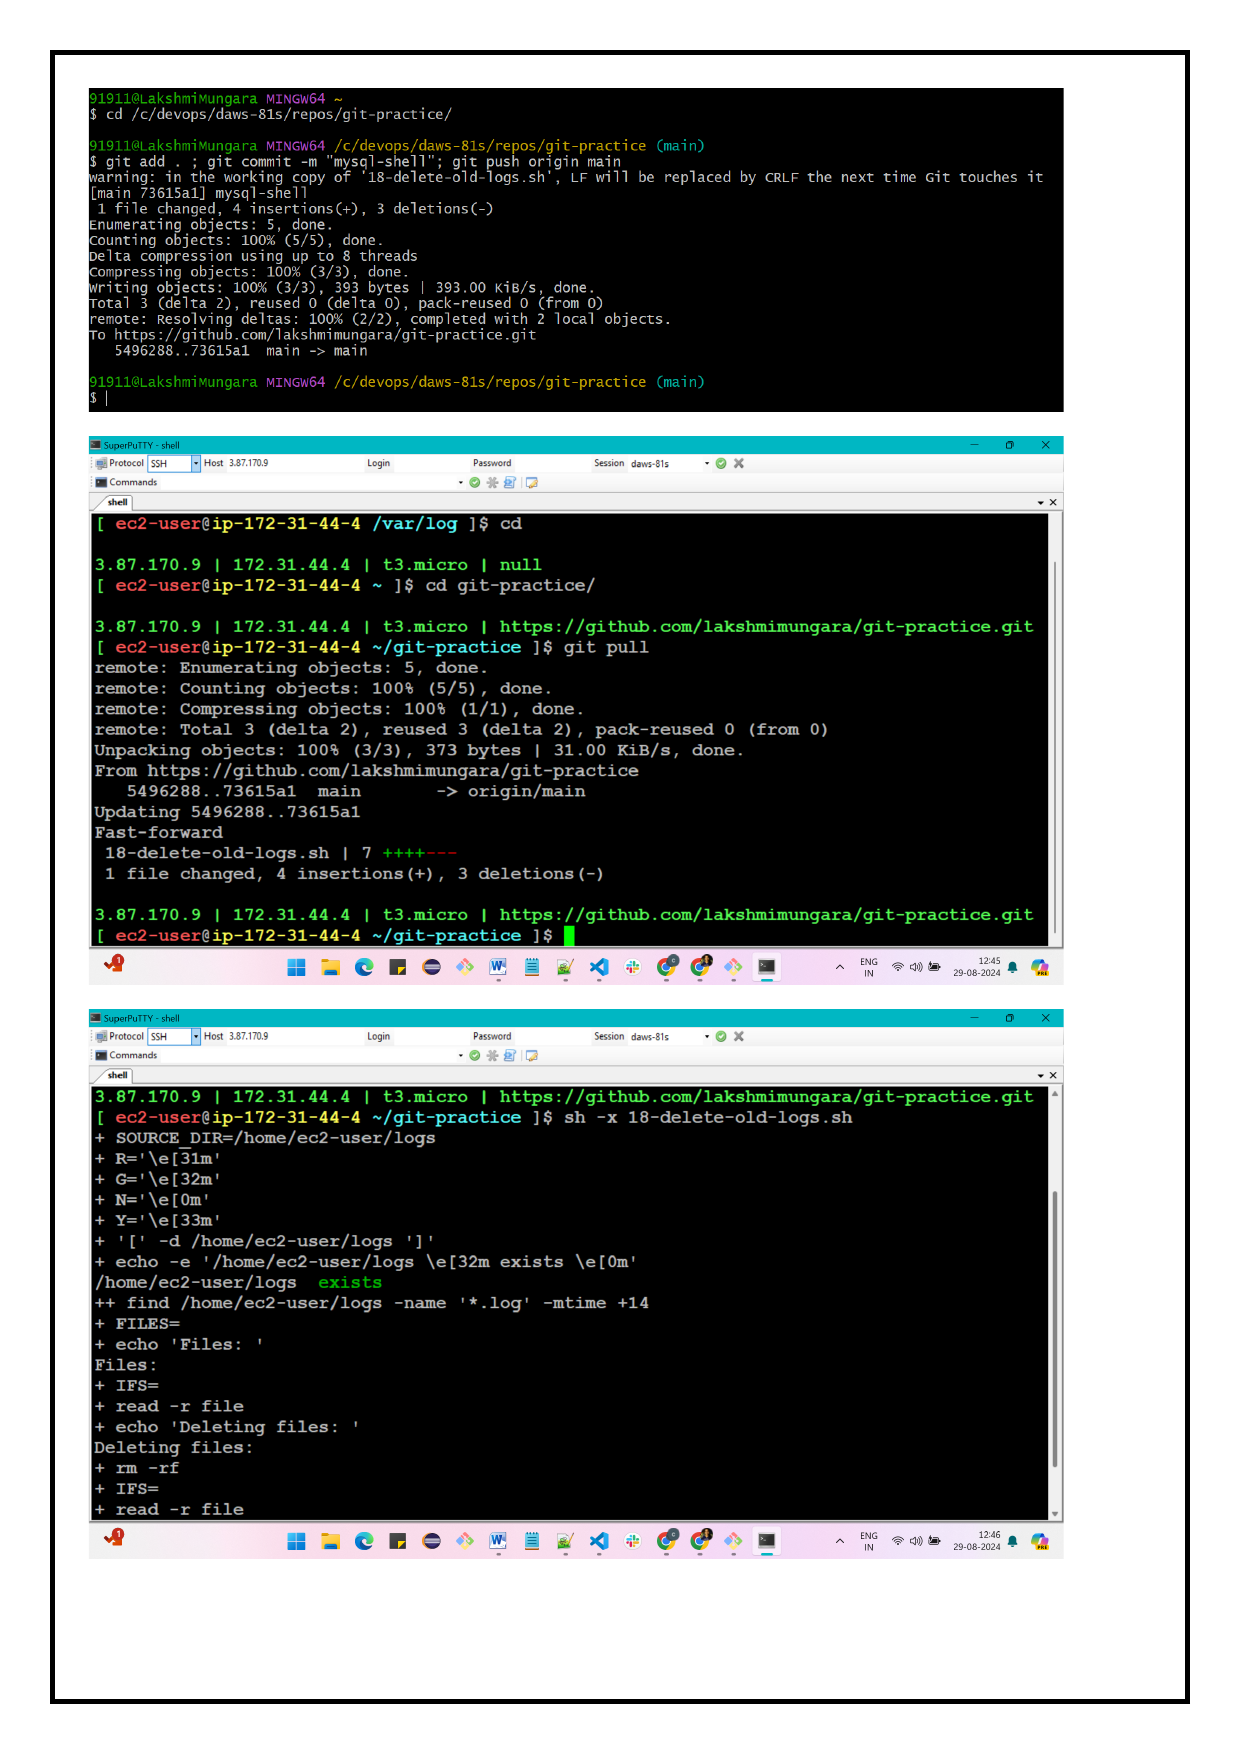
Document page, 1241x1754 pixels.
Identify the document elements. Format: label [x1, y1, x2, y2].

picture [88, 1009, 1064, 1559]
picture [88, 88, 1064, 412]
picture [88, 436, 1064, 985]
